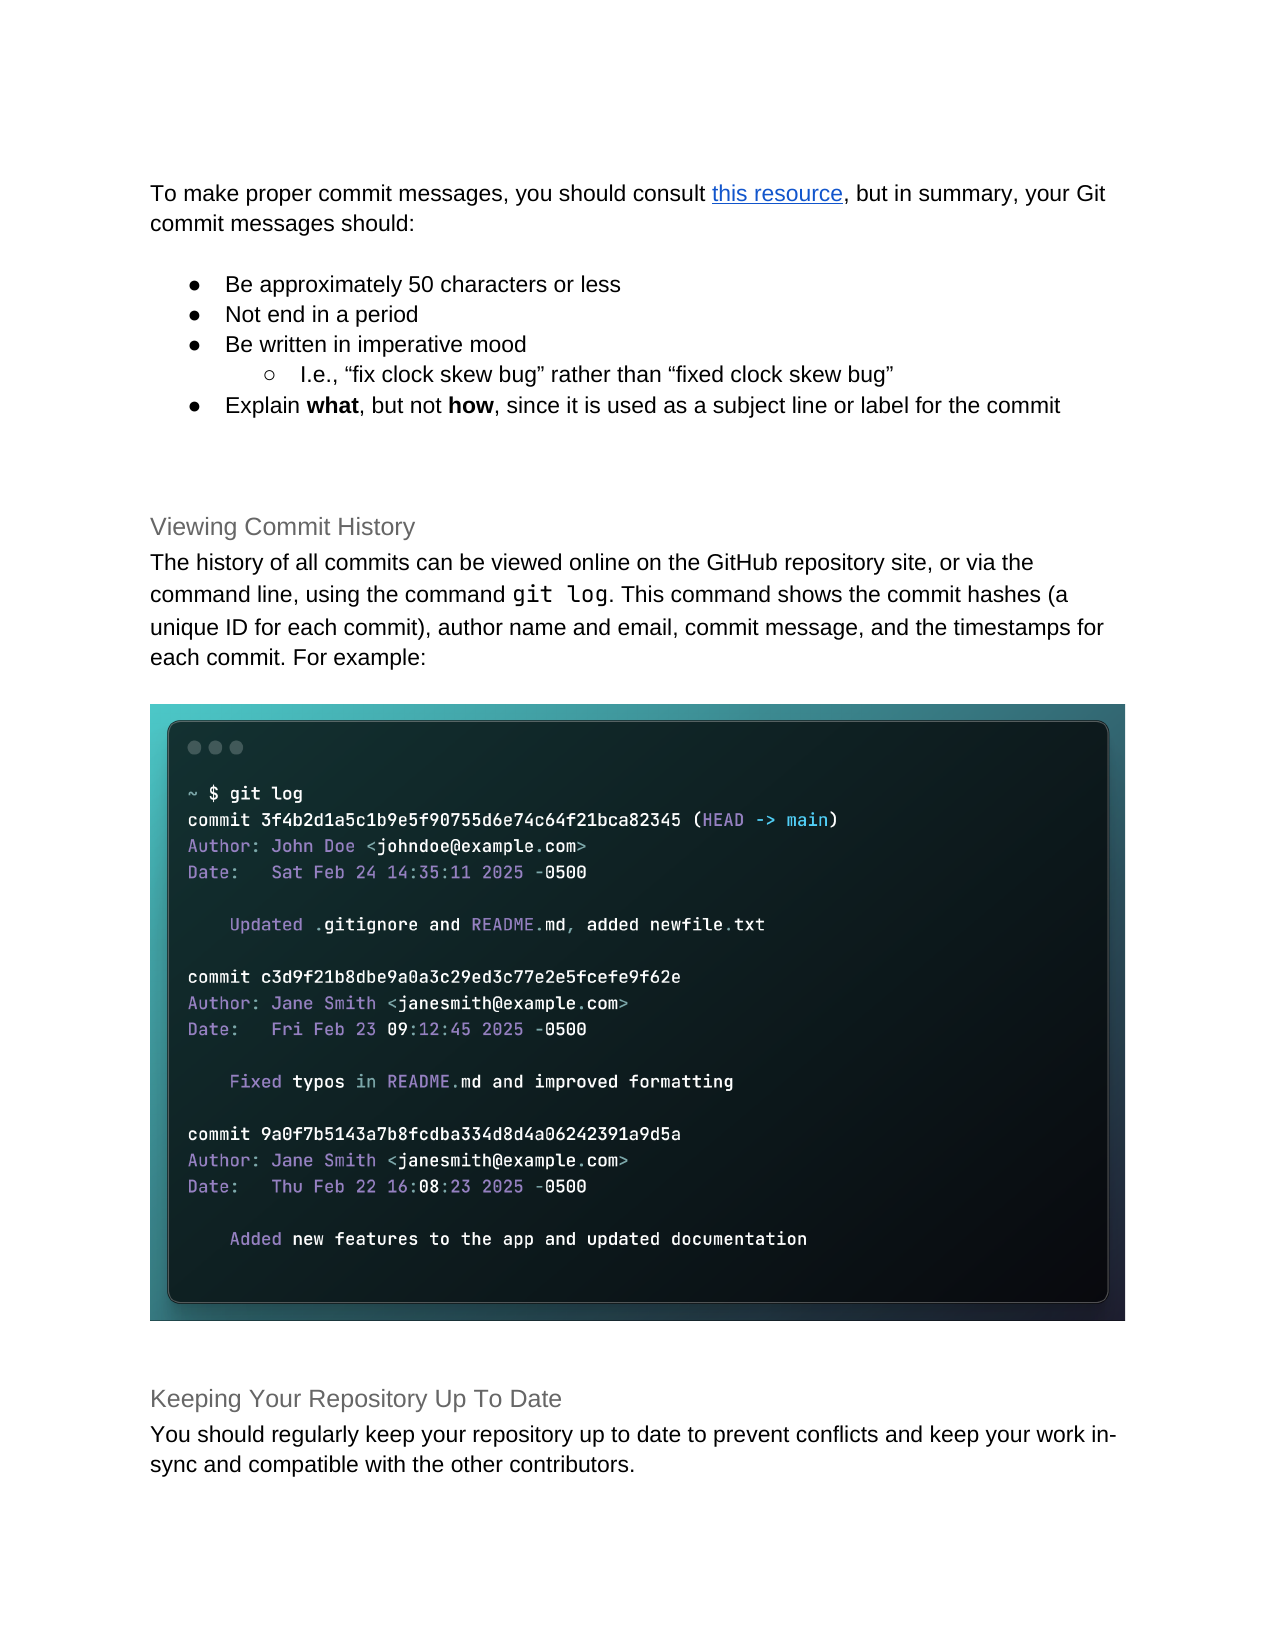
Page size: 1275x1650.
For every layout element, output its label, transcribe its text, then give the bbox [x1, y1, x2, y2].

list Be written in imperative mood [187, 331, 1125, 358]
list I.e., “fix clock skew bug” rather than “fixed clock skew bug” [262, 361, 1125, 388]
list Be approximately 50 characters or less [187, 271, 1125, 297]
text The history of all commits can be viewed online on the GitHub repository site, or via the command line, using the command git log. This command shows the commit hashes (a unique ID for each commit), author name and email, commit message, and the timestamps for each commit. For example: [150, 548, 1125, 670]
list Not end in a period [187, 301, 1125, 327]
text To make proper commit messages, you should consult this resource, but in summary, your Git commit messages should: [150, 180, 1125, 237]
list Explain what, but not how, since it is used as a subject line or label for the commit [187, 392, 1125, 418]
subtitle Keeping Your Repository Up To Date [150, 1384, 1125, 1413]
text You should regularly keep your repository up to date to prevent conflicts and keep your work in-sync and compatible with the other contributors. [150, 1421, 1125, 1478]
picture [150, 704, 1125, 1321]
subtitle Viewing Commit History [150, 511, 1125, 540]
